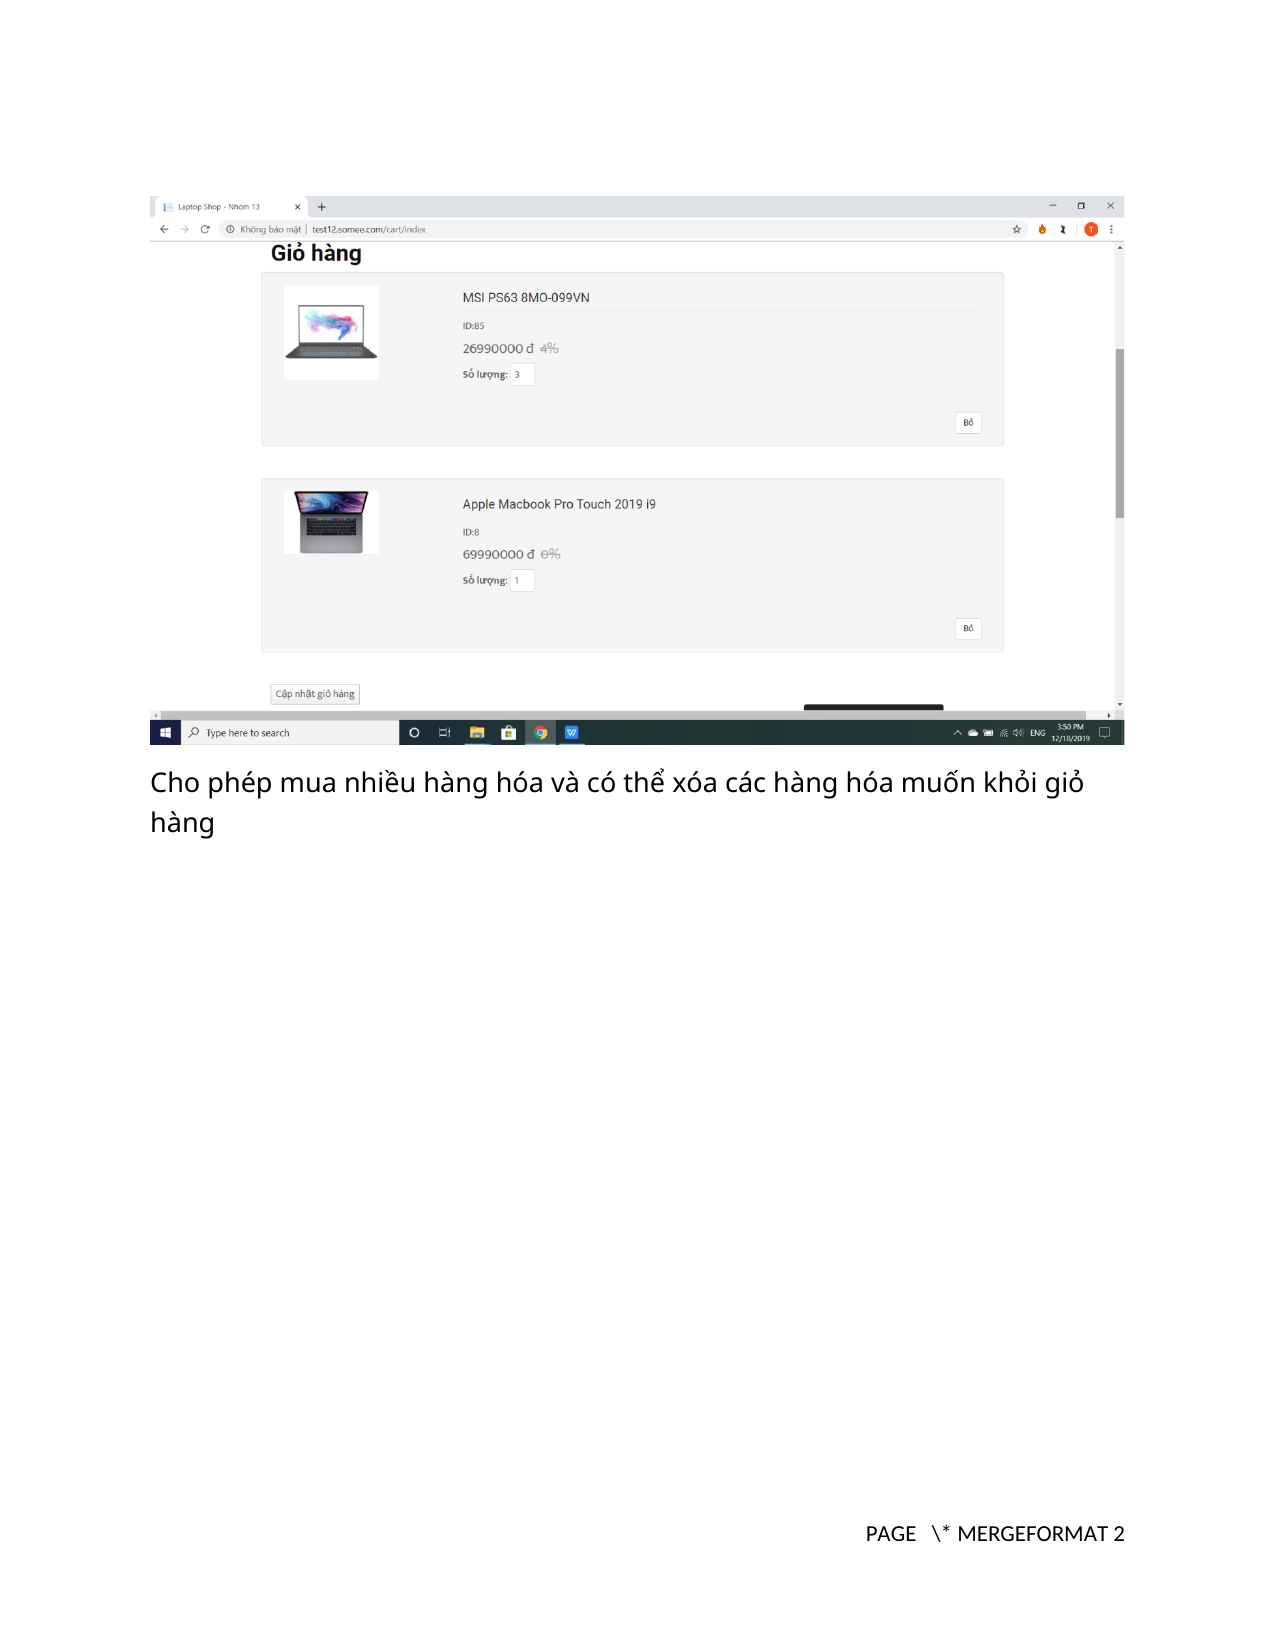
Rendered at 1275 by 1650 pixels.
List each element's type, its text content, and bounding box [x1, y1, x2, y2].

picture [150, 196, 1125, 745]
text Cho phép mua nhiều hàng hóa và có thể xóa các hàng hóa muốn khỏi giỏ hàngĐăng nhập và Đăng ký [150, 764, 1125, 841]
